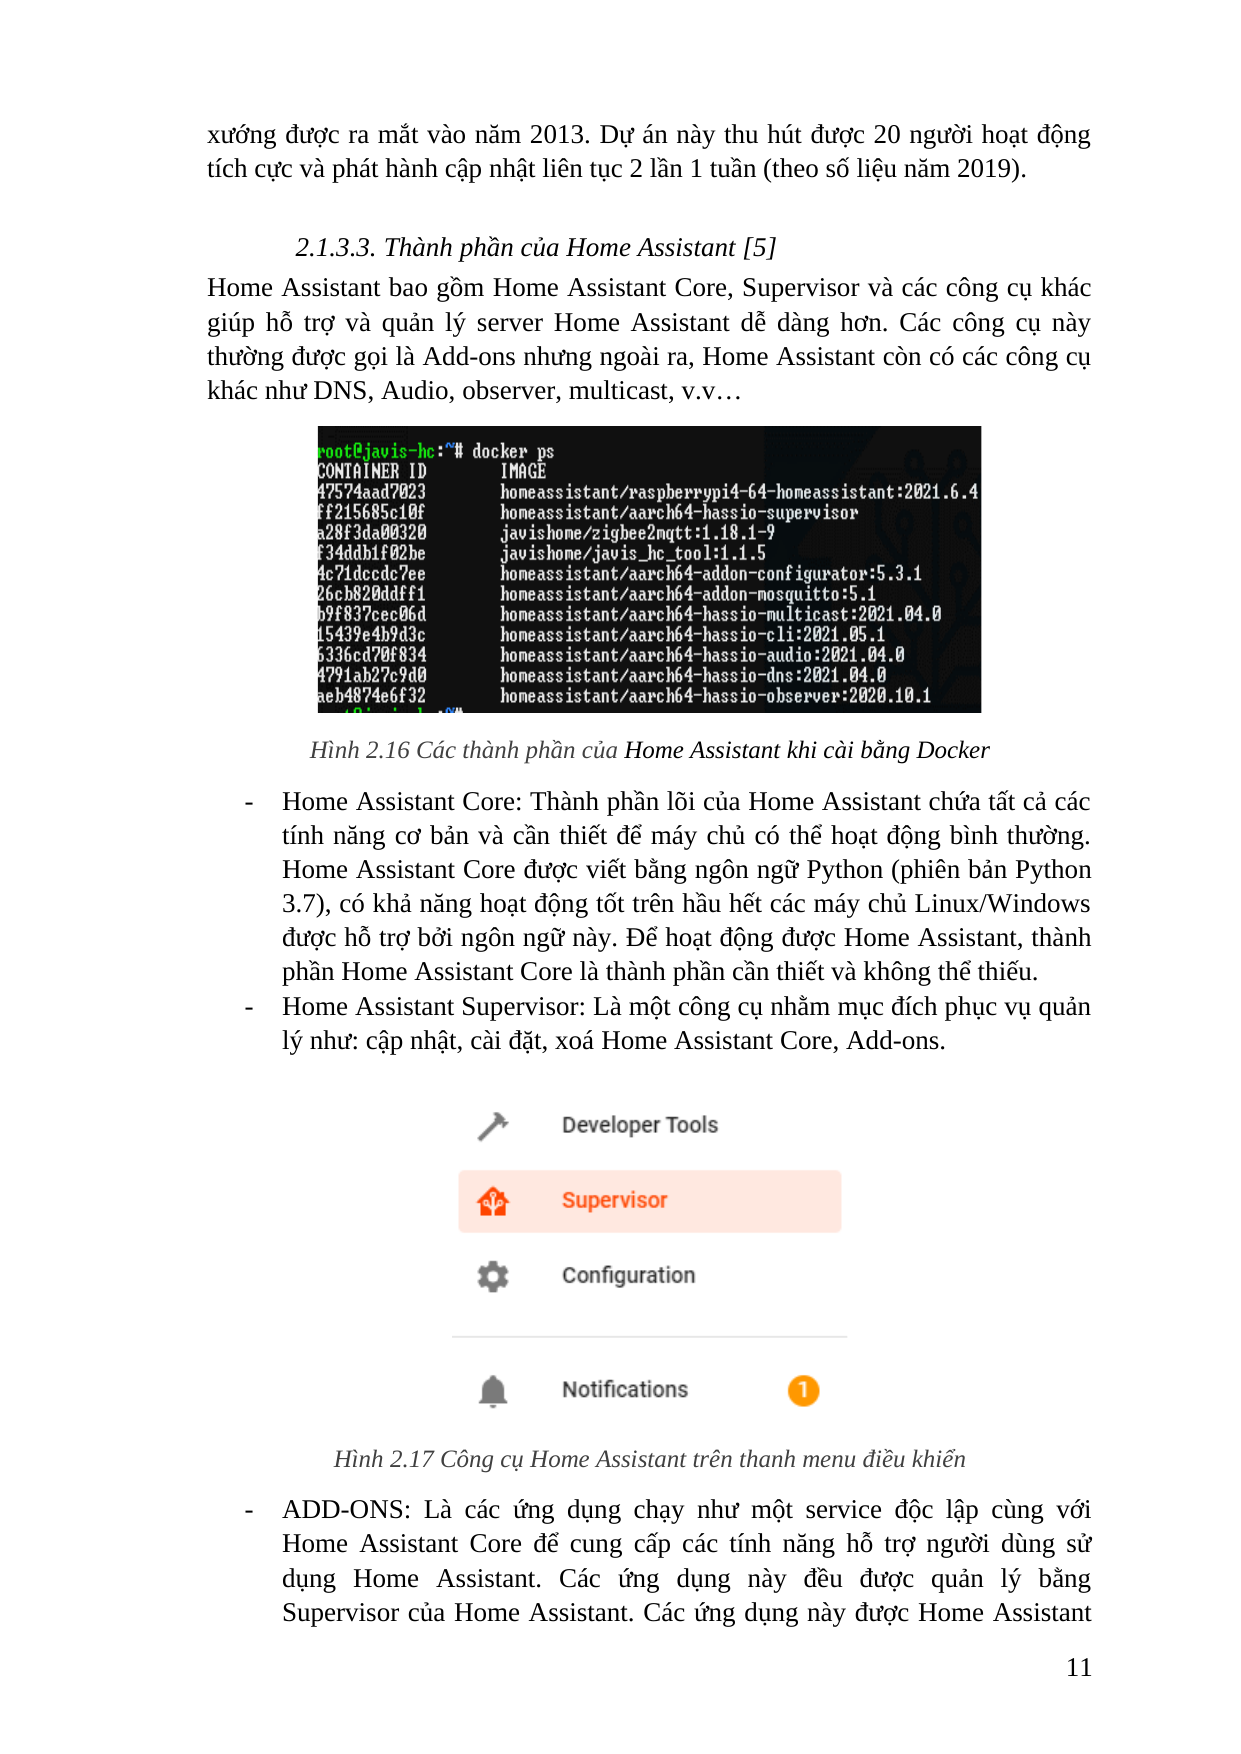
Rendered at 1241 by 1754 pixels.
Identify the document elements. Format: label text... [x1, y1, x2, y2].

picture [317, 426, 982, 713]
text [207, 118, 1092, 183]
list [244, 1493, 1092, 1627]
text Home Assistant bao gồm Home Assistant Core, Supervisor và các công cụ khác giúp hỗ trợ và quản lý server Home Assistant dễ dàng hơn. Các công cụ này thường được gọi là Add-ons nhưng ngoài ra, Home Assistant còn có các công cụ khác như DNS, Audio, observer, multicast, v.v… [207, 271, 1092, 405]
list Home Assistant Supervisor: Là một công cụ nhằm mục đích phục vụ quản lý như: cập nhật, cài đặt, xoá Home Assistant Core, Add-ons. [244, 989, 1092, 1055]
picture [452, 1064, 848, 1435]
subtitle Thành phần của Home Assistant [207, 231, 1092, 262]
list Home Assistant Core: Thành phần lõi của Home Assistant chứa tất cả các tính năng cơ bản và cần thiết để máy chủ có thể hoạt động bình thường. Home Assistant Core được viết bằng ngôn ngữ Python (phiên bản Python 3.7), có khả năng hoạt động tốt trên hầu hết các máy chủ Linux/Windows được hỗ trợ bởi ngôn ngữ này. Để hoạt động được Home Assistant, thành phần Home Assistant Core là thành phần cần thiết và không thể thiếu. [244, 784, 1092, 987]
